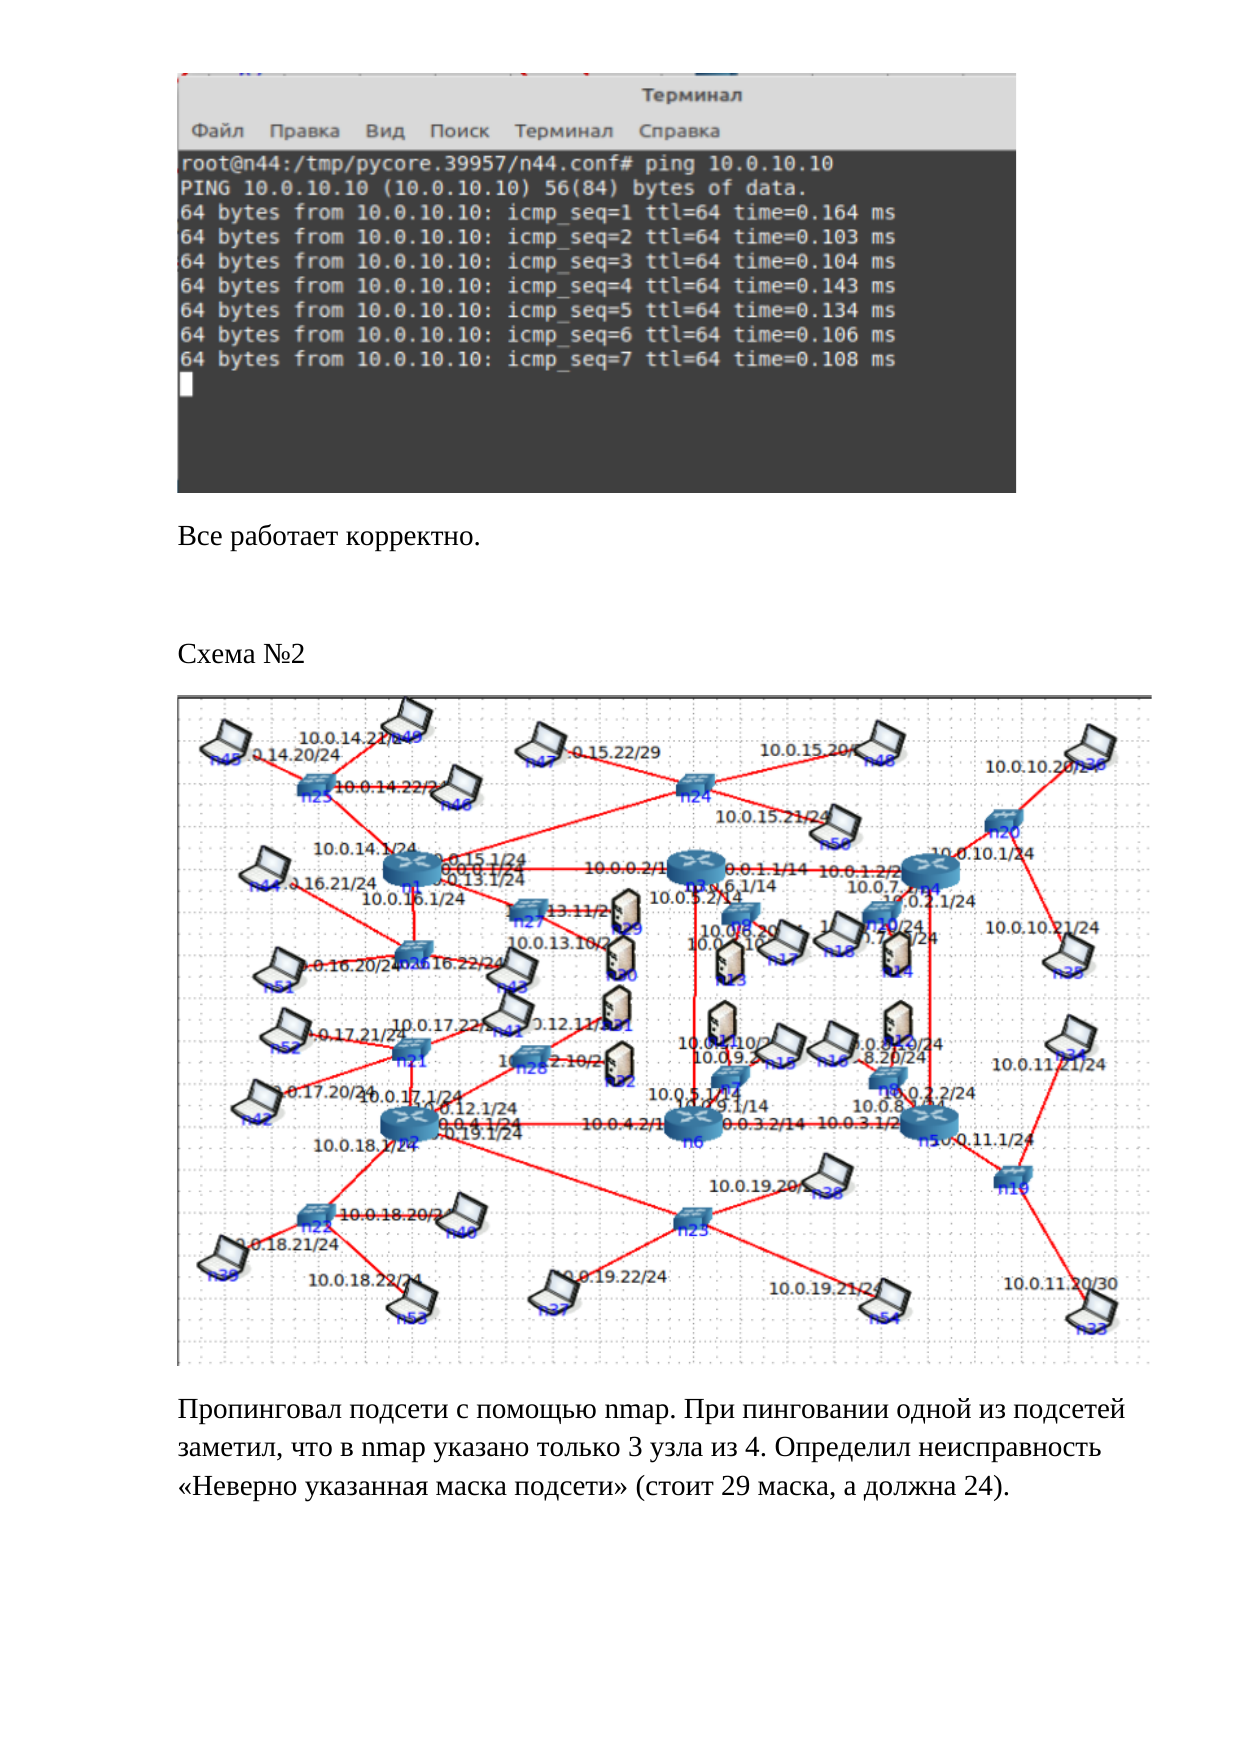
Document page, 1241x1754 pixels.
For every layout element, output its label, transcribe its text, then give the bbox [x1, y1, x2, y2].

text Пропинговал подсети с помощью nmap. При пинговании одной из подсетей заметил, что в nmap указано только 3 узла из 4. Определил неисправность «Неверно указанная маска подсети» (стоит 29 маска, а должна 24). [177, 1391, 1152, 1501]
text Все работает корректно. [177, 518, 1152, 551]
picture [177, 73, 1017, 493]
text Схема №2 [177, 636, 1152, 670]
picture [177, 695, 1152, 1366]
